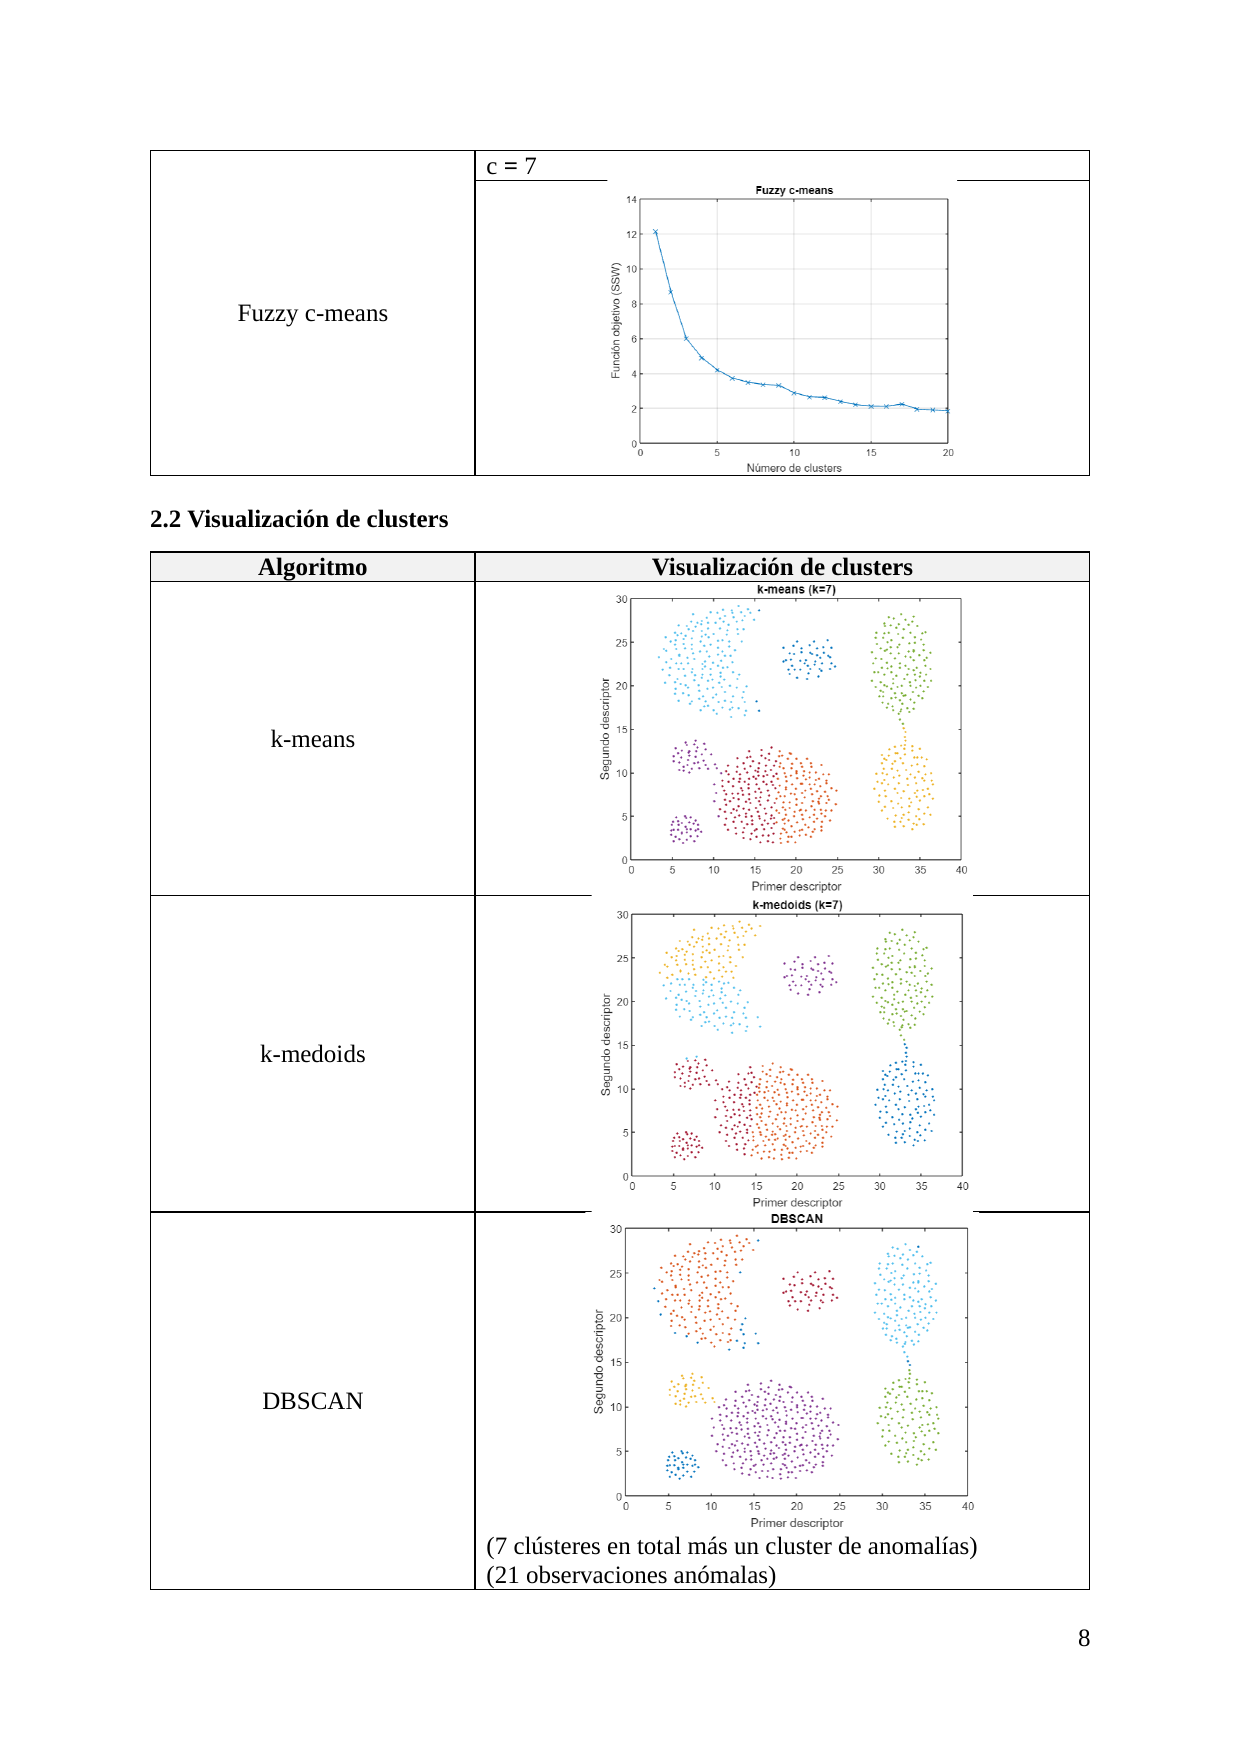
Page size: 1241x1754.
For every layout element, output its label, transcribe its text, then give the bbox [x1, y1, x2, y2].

table_cell k-medoids [151, 896, 474, 1211]
text 2.2 Visualización de clusters [150, 504, 1090, 532]
table_header Visualización de clusters [476, 553, 1089, 581]
table_cell Fuzzy c-means [151, 151, 474, 474]
table_cell [476, 582, 590, 895]
table_cell [975, 582, 1089, 895]
table_cell DBSCAN [151, 1213, 474, 1589]
picture [585, 582, 980, 1532]
table_cell k-means [151, 582, 474, 895]
picture [607, 180, 958, 475]
table_cell (7 clústeres en total más un cluster de anomalías) (21 observaciones anómalas) [476, 1213, 1089, 1589]
table_cell [973, 896, 1089, 1211]
table_cell [476, 896, 591, 1211]
table_header Algoritmo [151, 553, 474, 581]
table_cell [476, 181, 607, 474]
table_cell c = 7 [476, 151, 1089, 180]
table_cell [958, 181, 1089, 474]
